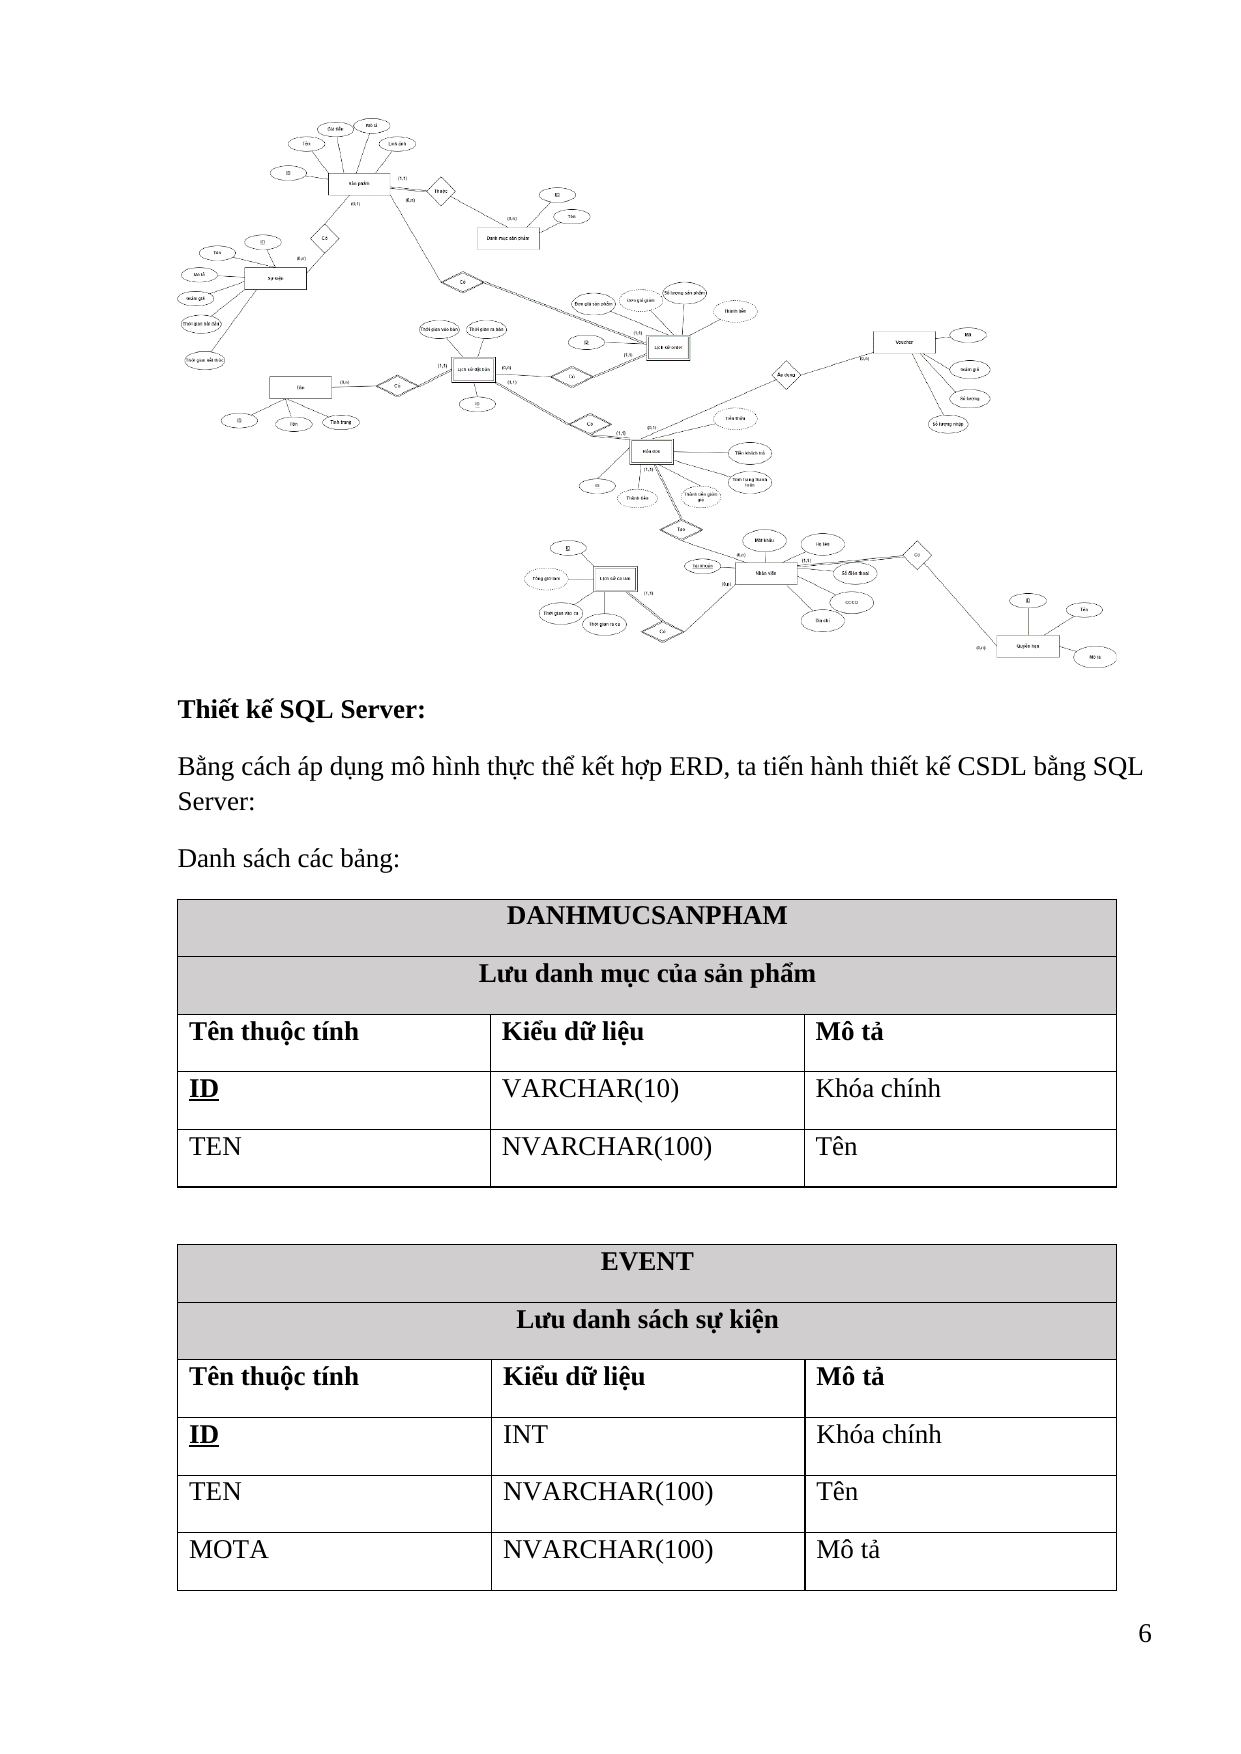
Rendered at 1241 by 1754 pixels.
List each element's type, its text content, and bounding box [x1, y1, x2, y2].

table_cell Mô tả [806, 1533, 1116, 1590]
table_cell MOTA [178, 1533, 491, 1590]
table_cell Lưu danh sách sự kiện [178, 1303, 1116, 1359]
text Bằng cách áp dụng mô hình thực thể kết hợp ERD, ta tiến hành thiết kế CSDL bằng SQL Server: [177, 749, 1152, 816]
table_cell INT [492, 1418, 804, 1474]
table_header EVENT [178, 1245, 1116, 1302]
table_cell TEN [178, 1476, 491, 1532]
table_cell Tên [806, 1476, 1116, 1532]
table_cell Kiểu dữ liệu [492, 1360, 804, 1417]
table_cell VARCHAR(10) [491, 1072, 804, 1129]
table_header DANHMUCSANPHAM [178, 900, 1116, 956]
table_cell Kiểu dữ liệu [491, 1015, 804, 1071]
text Danh sách các bảng: [177, 842, 1152, 873]
picture [177, 118, 1117, 668]
table_cell Mô tả [806, 1360, 1116, 1417]
table_cell TEN [178, 1130, 490, 1186]
table_cell Khóa chính [806, 1418, 1116, 1474]
table_cell NVARCHAR(100) [491, 1130, 804, 1186]
table_cell ID [178, 1072, 490, 1129]
table_cell NVARCHAR(100) [492, 1533, 804, 1590]
table_cell Mô tả [805, 1015, 1116, 1071]
text Thiết kế SQL Server: [177, 693, 1152, 724]
table_cell Lưu danh mục của sản phẩm [178, 957, 1116, 1014]
table_cell Tên [805, 1130, 1116, 1186]
table_cell NVARCHAR(100) [492, 1476, 804, 1532]
table_cell Tên thuộc tính [178, 1360, 491, 1417]
table_cell ID [178, 1418, 491, 1474]
table_cell Khóa chính [805, 1072, 1116, 1129]
table_cell Tên thuộc tính [178, 1015, 490, 1071]
